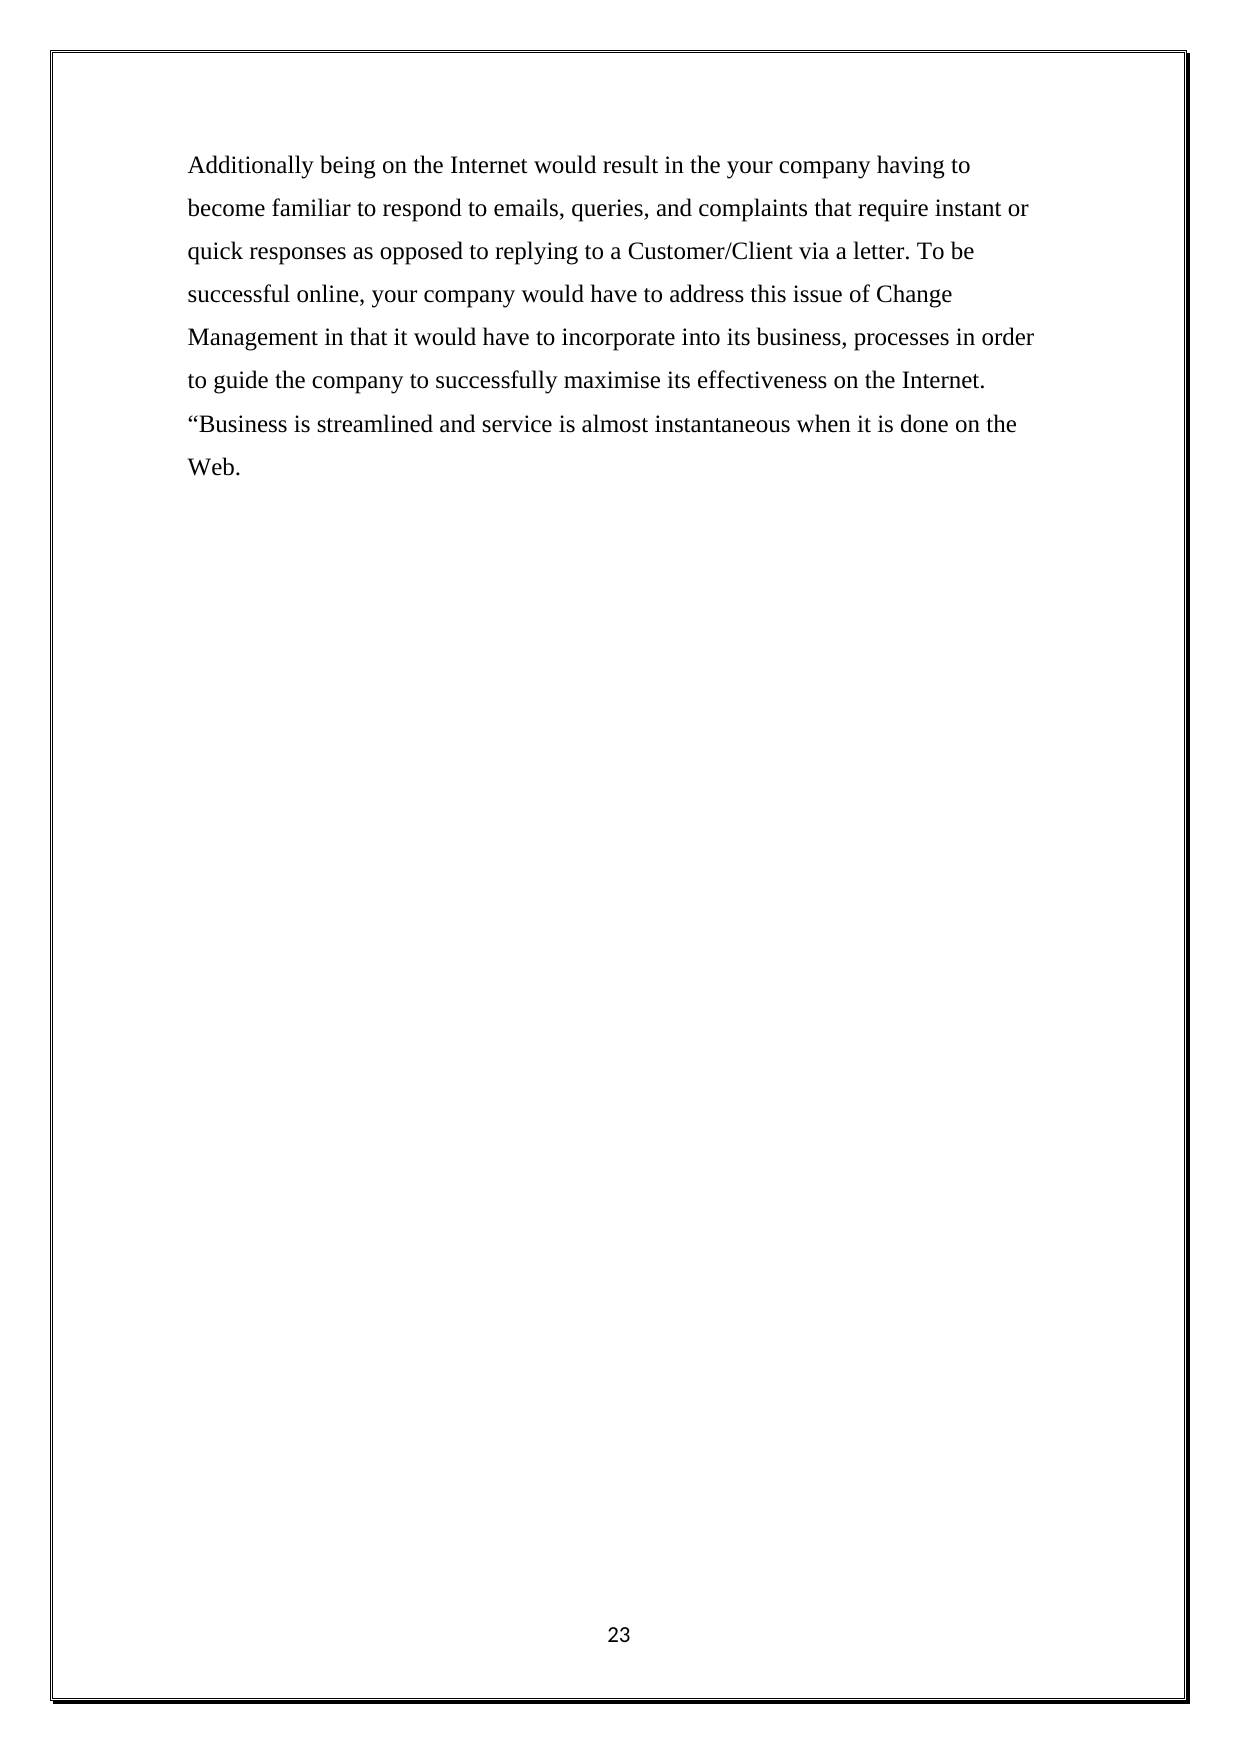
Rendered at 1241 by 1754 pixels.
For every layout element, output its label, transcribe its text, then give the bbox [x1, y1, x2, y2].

text Additionally being on the Internet would result in the your company having to become familiar to respond to emails, queries, and complaints that require instant or quick responses as opposed to replying to a Customer/Client via a letter. To be successful online, your company would have to address this issue of Change Management in that it would have to incorporate into its business, processes in order to guide the company to successfully maximise its effectiveness on the Internet. “Business is streamlined and service is almost instantaneous when it is done on the Web. [187, 150, 1049, 481]
